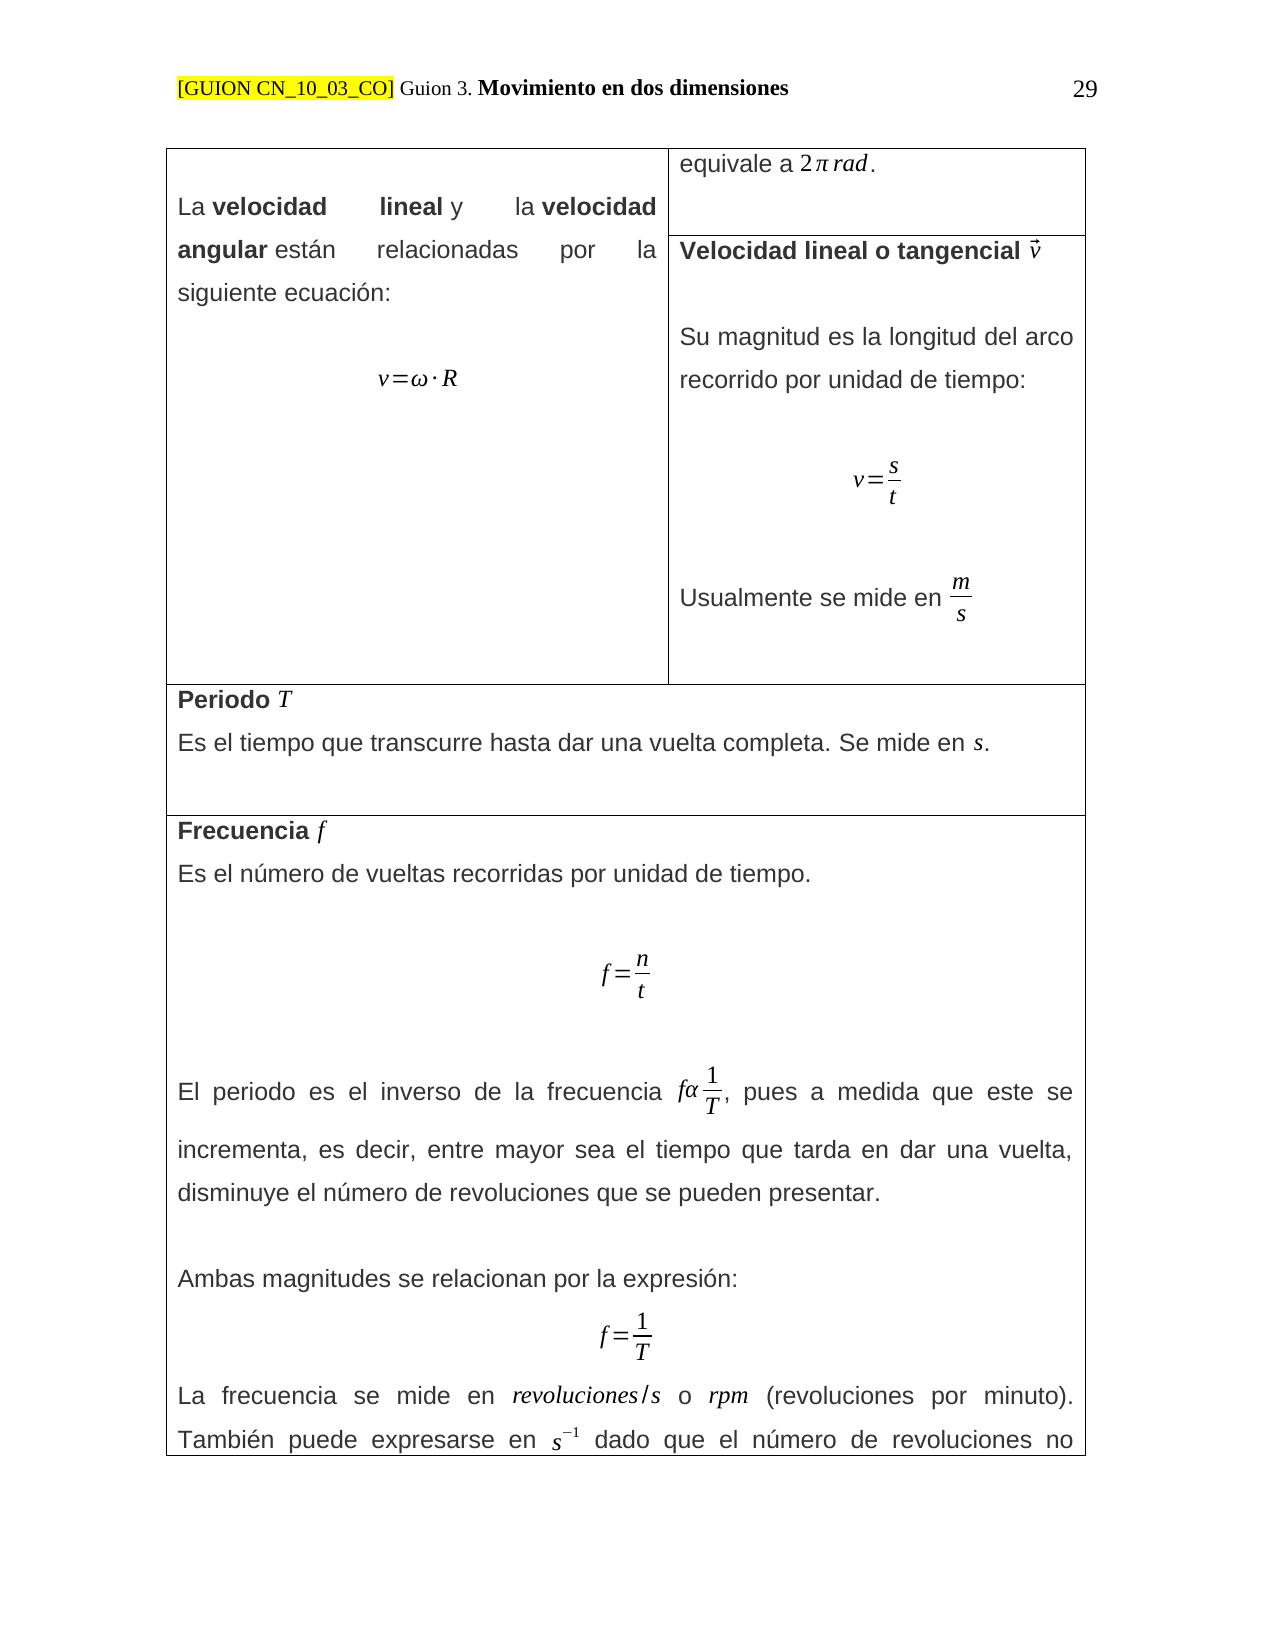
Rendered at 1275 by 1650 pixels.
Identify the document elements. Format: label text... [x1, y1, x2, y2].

table_cell Periodo Es el tiempo que transcurre hasta dar una vuelta completa. Se mide en . [167, 685, 1085, 814]
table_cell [167, 149, 668, 684]
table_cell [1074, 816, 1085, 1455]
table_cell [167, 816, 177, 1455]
table_cell Velocidad lineal o tangencial Su magnitud es la longitud del arco recorrido por unidad de tiempo: Usualmente se mide en [669, 236, 1085, 684]
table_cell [669, 149, 1085, 235]
